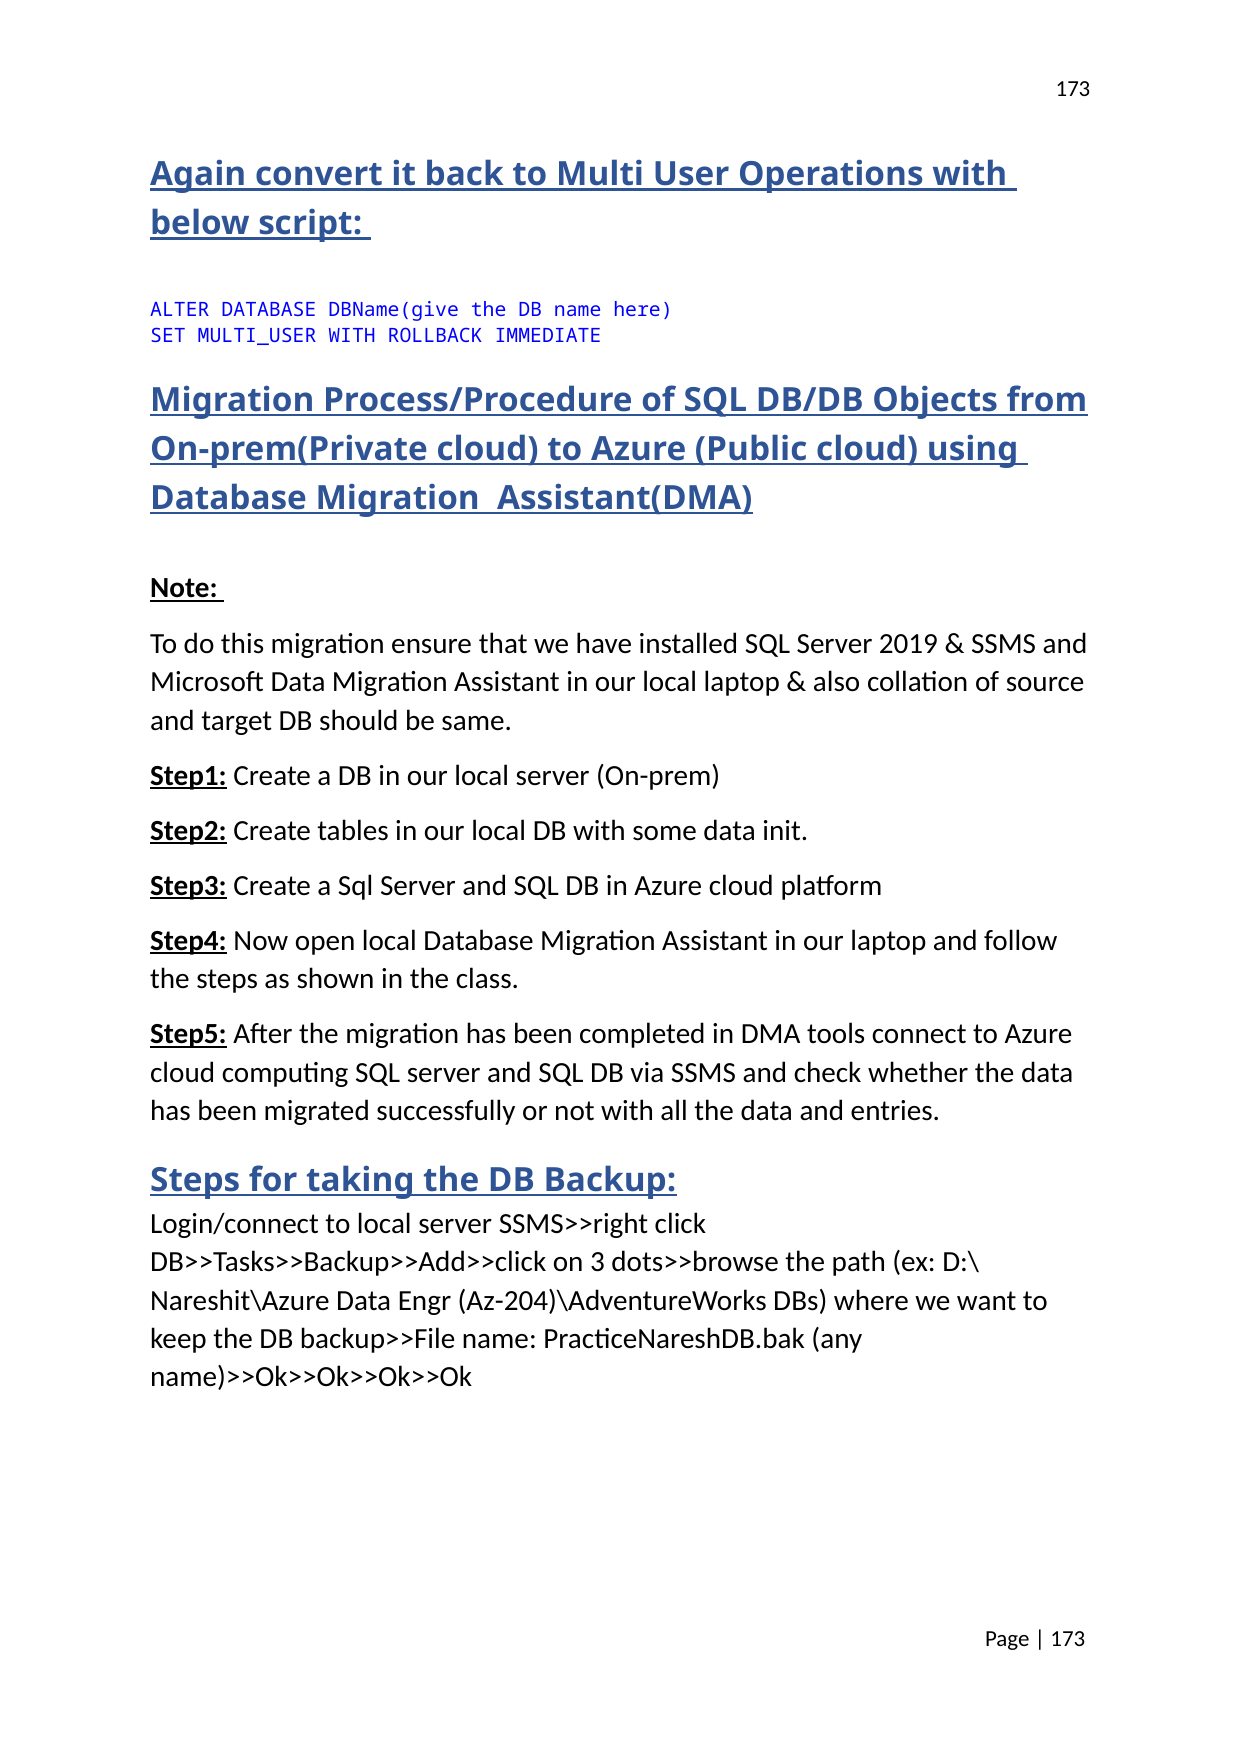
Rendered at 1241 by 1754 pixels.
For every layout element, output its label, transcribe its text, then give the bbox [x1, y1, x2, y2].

subtitle Steps for taking the DB Backup: [150, 1156, 1090, 1201]
text Step1: Create a DB in our local server (On-prem) [150, 757, 1090, 792]
text To do this migration ensure that we have installed SQL Server 2019 & SSMS and Microsoft Data Migration Assistant in our local laptop & also collation of source and target DB should be same. [150, 625, 1090, 737]
text SET MULTI_USER WITH ROLLBACK IMMEDIATE [150, 322, 1090, 349]
text Step5: After the migration has been completed in DMA tools connect to Azure cloud computing SQL server and SQL DB via SSMS and check whether the data has been migrated successfully or not with all the data and entries. [150, 1016, 1090, 1128]
text Note: [150, 569, 1090, 605]
text Step2: Create tables in our local DB with some data init. [150, 812, 1090, 847]
subtitle Again convert it back to Multi User Operations with below script: [150, 150, 1090, 244]
text Step3: Create a Sql Server and SQL DB in Azure cloud platform [150, 867, 1090, 902]
text ALTER DATABASE DBName(give the DB name here) [150, 295, 1090, 322]
subtitle Migration Process/Procedure of SQL DB/DB Objects from On-prem(Private cloud) to Azure (Public cloud) using Database Migration Assistant(DMA) [150, 376, 1090, 519]
text Login/connect to local server SSMS>>right click DB>>Tasks>>Backup>>Add>>click on 3 dots>>browse the path (ex: D:\Nareshit\Azure Data Engr (Az-204)\AdventureWorks DBs) where we want to keep the DB backup>>File name: PracticeNareshDB.bak (any name)>>Ok>>Ok>>Ok>>Ok [150, 1205, 1090, 1394]
text Step4: Now open local Database Migration Assistant in our laptop and follow the steps as shown in the class. [150, 922, 1090, 996]
